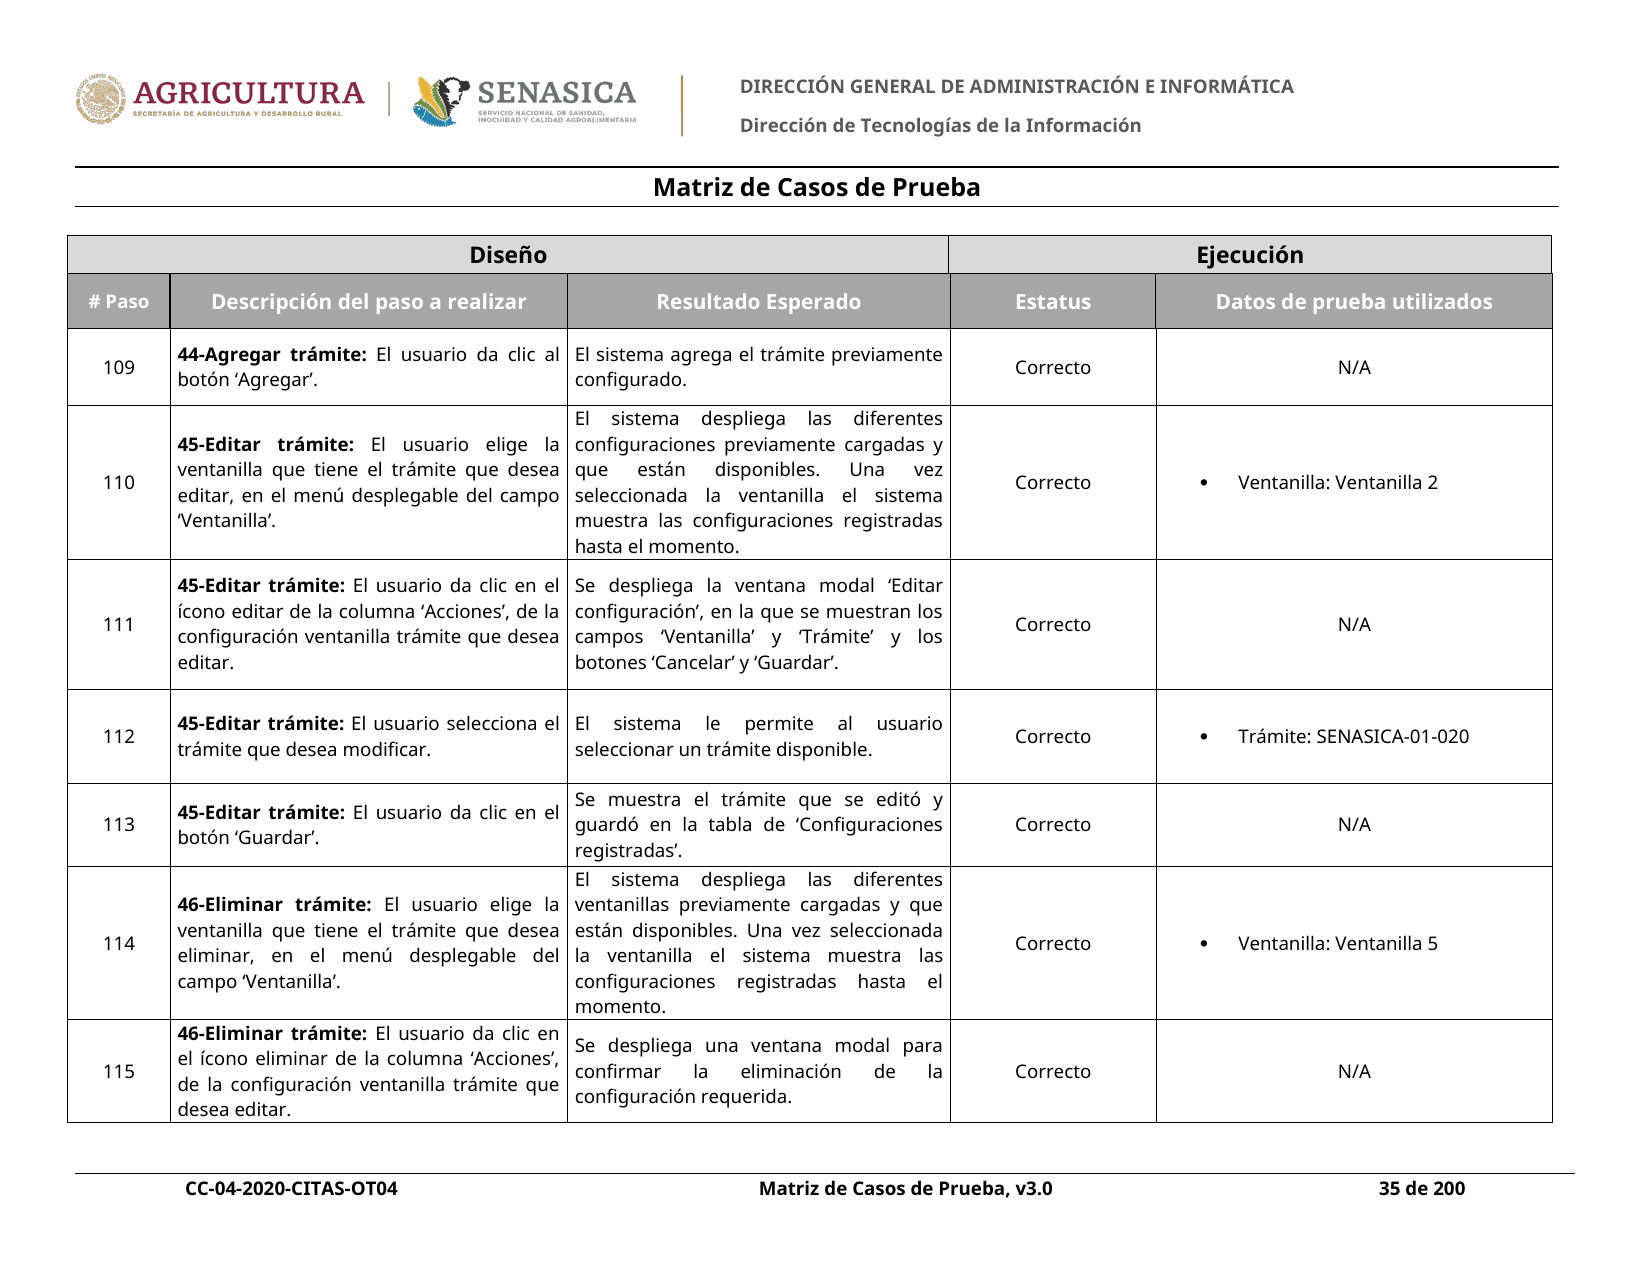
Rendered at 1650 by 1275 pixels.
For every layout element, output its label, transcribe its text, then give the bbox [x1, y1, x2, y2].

table_cell Correcto [951, 784, 1156, 866]
table_cell Datos de prueba utilizados [1156, 274, 1552, 328]
table_cell Correcto [951, 1020, 1156, 1122]
table_cell Correcto [951, 867, 1156, 1019]
table_cell Ventanilla: Ventanilla 5 [1157, 867, 1552, 1019]
table_cell 115 [68, 1020, 170, 1122]
table_cell Resultado Esperado [568, 274, 950, 328]
picture [75, 73, 637, 127]
table_cell 45-Editar trámite: El usuario da clic en el ícono editar de la columna ‘Acciones’, de la configuración ventanilla trámite que desea editar. [171, 560, 567, 688]
table_cell Descripción del paso a realizar [171, 274, 567, 328]
table_cell El sistema despliega las diferentes configuraciones previamente cargadas y que están disponibles. Una vez seleccionada la ventanilla el sistema muestra las configuraciones registradas hasta el momento. [568, 406, 950, 558]
table_cell Estatus [951, 274, 1155, 328]
table_cell El sistema le permite al usuario seleccionar un trámite disponible. [568, 690, 950, 783]
table_header Ejecución [949, 236, 1551, 273]
table_cell 45-Editar trámite: El usuario da clic en el botón ‘Guardar’. [171, 784, 567, 866]
table_cell 45-Editar trámite: El usuario selecciona el trámite que desea modificar. [171, 690, 567, 783]
table_cell 113 [68, 784, 170, 866]
table_cell El sistema agrega el trámite previamente configurado. [568, 329, 950, 405]
table_cell Ventanilla: Ventanilla 2 [1157, 406, 1552, 558]
table_cell 112 [68, 690, 170, 783]
table_cell Correcto [951, 560, 1156, 688]
table_header Diseño [68, 236, 948, 273]
table_cell N/A [1157, 1020, 1552, 1122]
table_cell 114 [68, 867, 170, 1019]
table_cell El sistema despliega las diferentes ventanillas previamente cargadas y que están disponibles. Una vez seleccionada la ventanilla el sistema muestra las configuraciones registradas hasta el momento. [568, 867, 950, 1019]
table_cell Se despliega una ventana modal para confirmar la eliminación de la configuración requerida. [568, 1020, 950, 1122]
table_cell Correcto [951, 690, 1156, 783]
table_cell N/A [1157, 560, 1552, 688]
table_cell N/A [1157, 329, 1552, 405]
table_cell 110 [68, 406, 170, 558]
table_cell # Paso [68, 274, 169, 328]
table_cell Trámite: SENASICA-01-020 [1157, 690, 1552, 783]
table_cell Se despliega la ventana modal ‘Editar configuración’, en la que se muestran los campos ‘Ventanilla’ y ‘Trámite’ y los botones ‘Cancelar’ y ‘Guardar’. [568, 560, 950, 688]
table_cell Se muestra el trámite que se editó y guardó en la tabla de ‘Configuraciones registradas’. [568, 784, 950, 866]
table_cell 46-Eliminar trámite: El usuario da clic en el ícono eliminar de la columna ‘Acciones’, de la configuración ventanilla trámite que desea editar. [171, 1020, 567, 1122]
table_cell 109 [68, 329, 170, 405]
table_cell N/A [1157, 784, 1552, 866]
table_cell Correcto [951, 329, 1156, 405]
table_cell 45-Editar trámite: El usuario elige la ventanilla que tiene el trámite que desea editar, en el menú desplegable del campo ‘Ventanilla’. [171, 406, 567, 558]
table_cell 46-Eliminar trámite: El usuario elige la ventanilla que tiene el trámite que desea eliminar, en el menú desplegable del campo ‘Ventanilla’. [171, 867, 567, 1019]
table_cell 44-Agregar trámite: El usuario da clic al botón ‘Agregar’. [171, 329, 567, 405]
table_cell 111 [68, 560, 170, 688]
table_cell Correcto [951, 406, 1156, 558]
